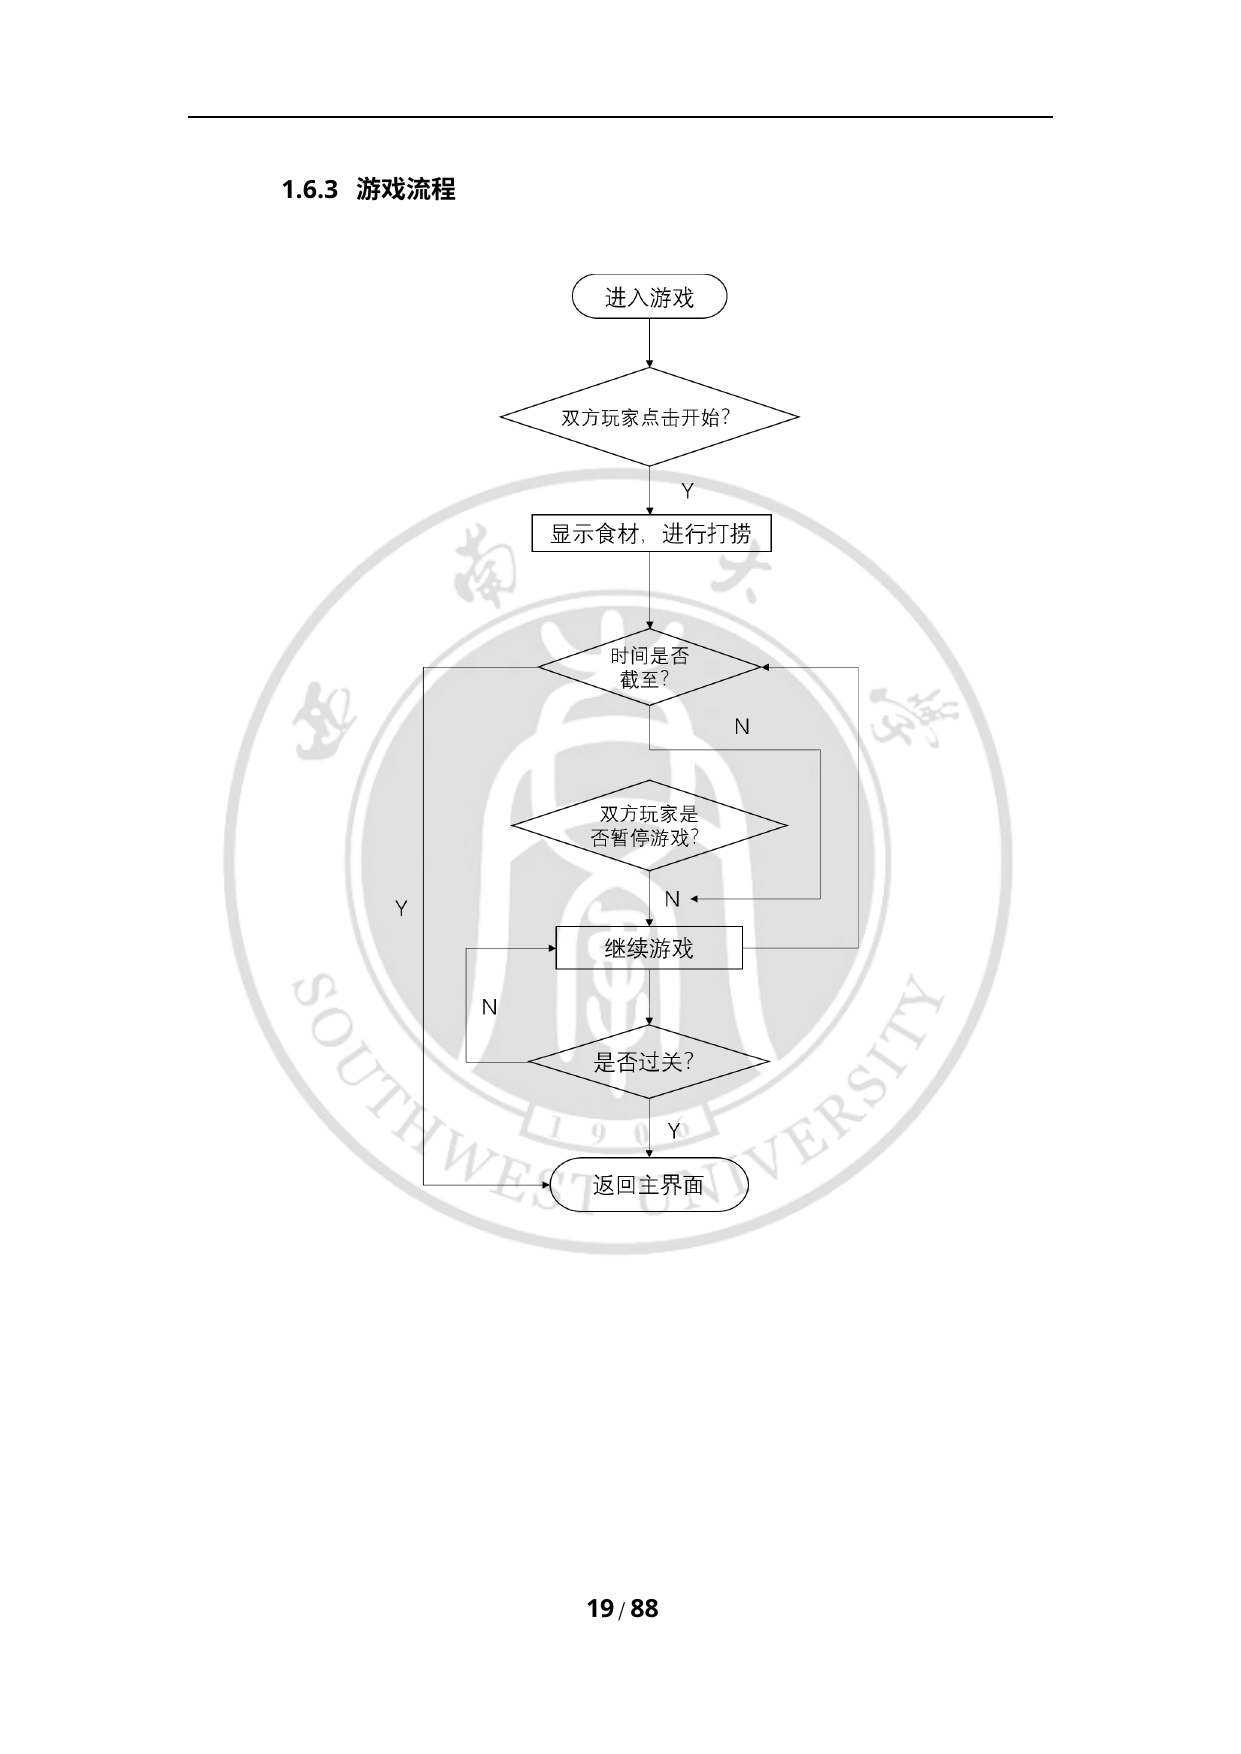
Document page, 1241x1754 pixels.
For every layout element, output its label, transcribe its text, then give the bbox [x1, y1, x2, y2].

picture [187, 274, 1053, 1286]
subtitle 游戏流程 [281, 156, 1053, 221]
